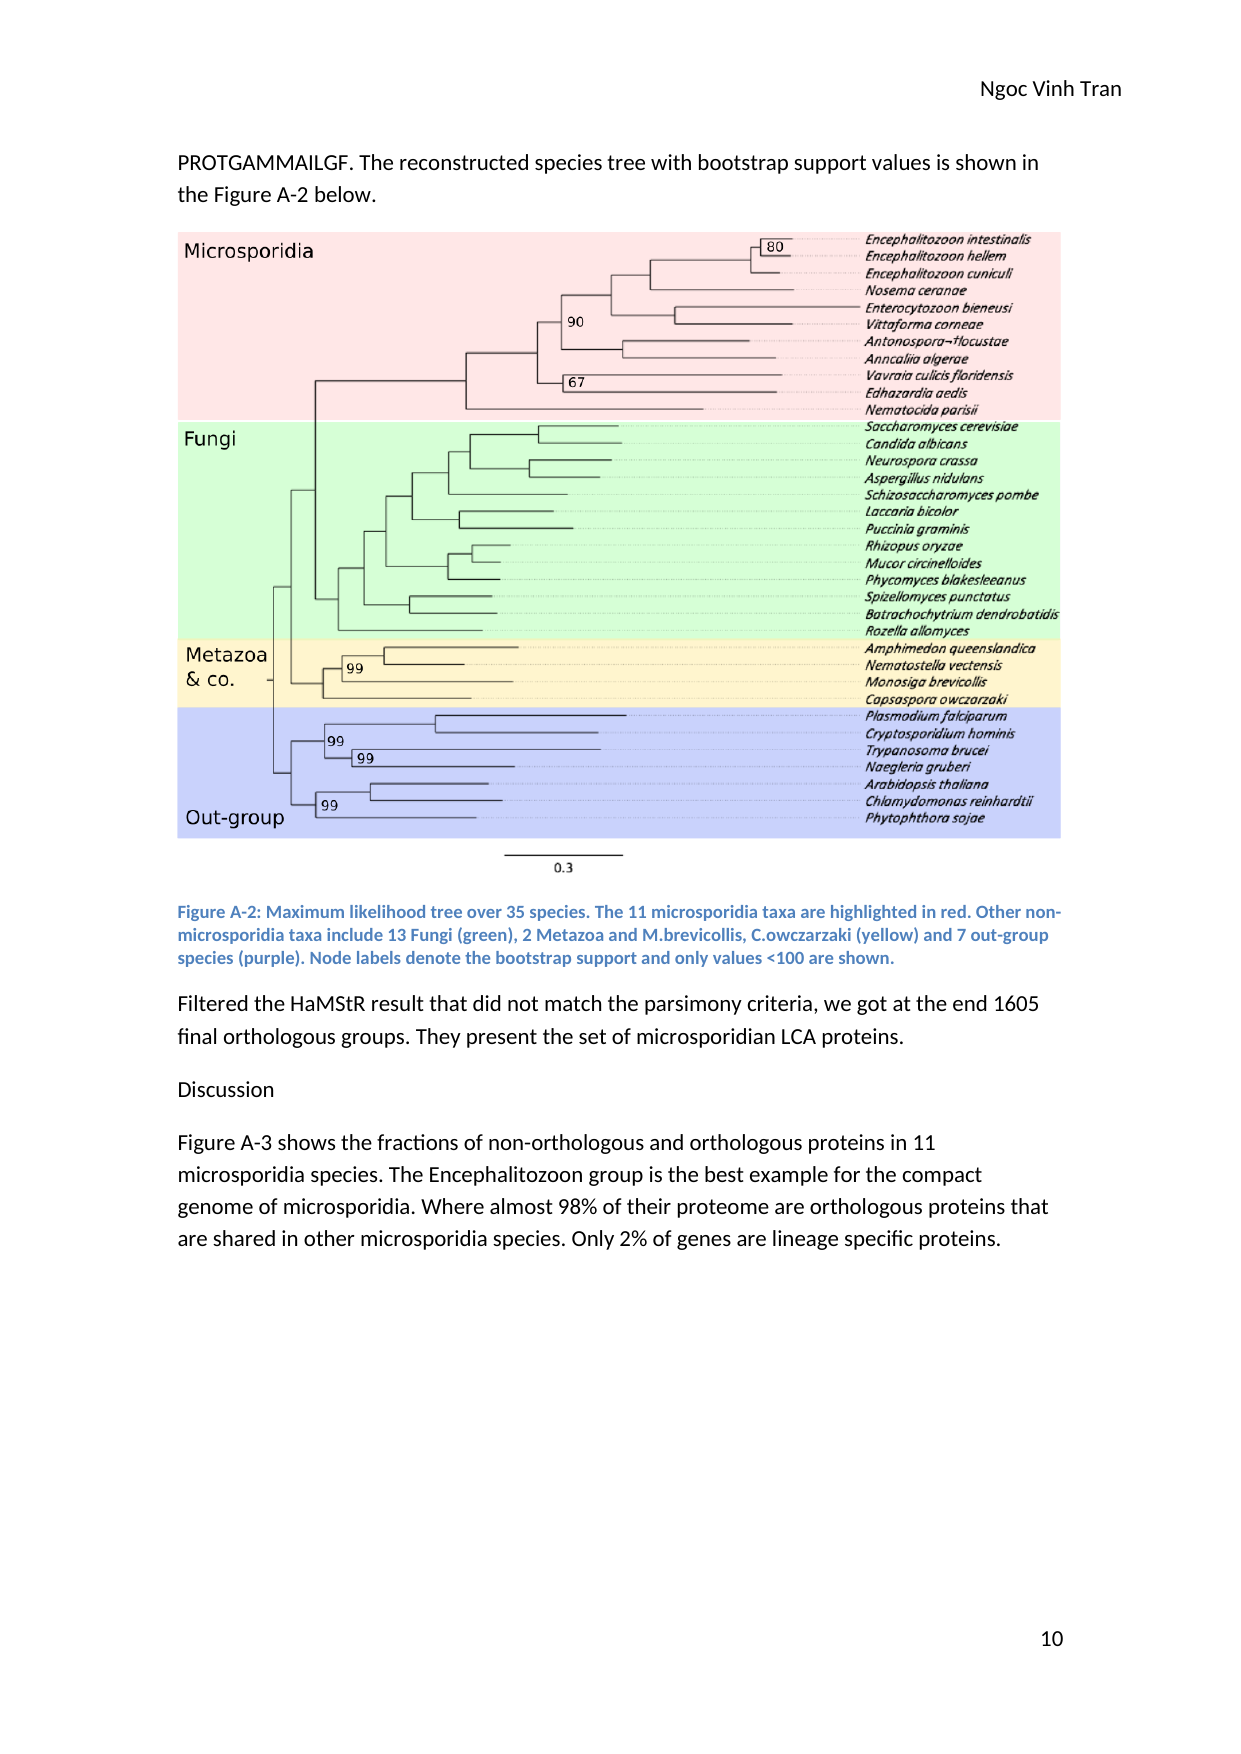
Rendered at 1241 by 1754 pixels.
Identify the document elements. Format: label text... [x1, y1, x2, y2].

text Filtered the HaMStR result that did not match the parsimony criteria, we got at the end 1605 final orthologous groups. They present the set of microsporidian LCA proteins. [177, 989, 1063, 1050]
picture [177, 232, 1063, 875]
text Discussion [177, 1075, 1063, 1103]
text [177, 148, 1063, 208]
text Figure A-2: Maximum likelihood tree over 35 species. The 11 microsporidia taxa are highlighted in red. Other non-microsporidia taxa include 13 Fungi (green), 2 Metazoa and M.brevicollis, C.owczarzaki (yellow) and 7 out-group species (purple). Node labels denote the bootstrap support and only values <100 are shown. [177, 900, 1063, 969]
text Figure A-3 shows the fractions of non-orthologous and orthologous proteins in 11 microsporidia species. The Encephalitozoon group is the best example for the compact genome of microsporidia. Where almost 98% of their proteome are orthologous proteins that are shared in other microsporidia species. Only 2% of genes are lineage specific proteins. [177, 1128, 1063, 1252]
